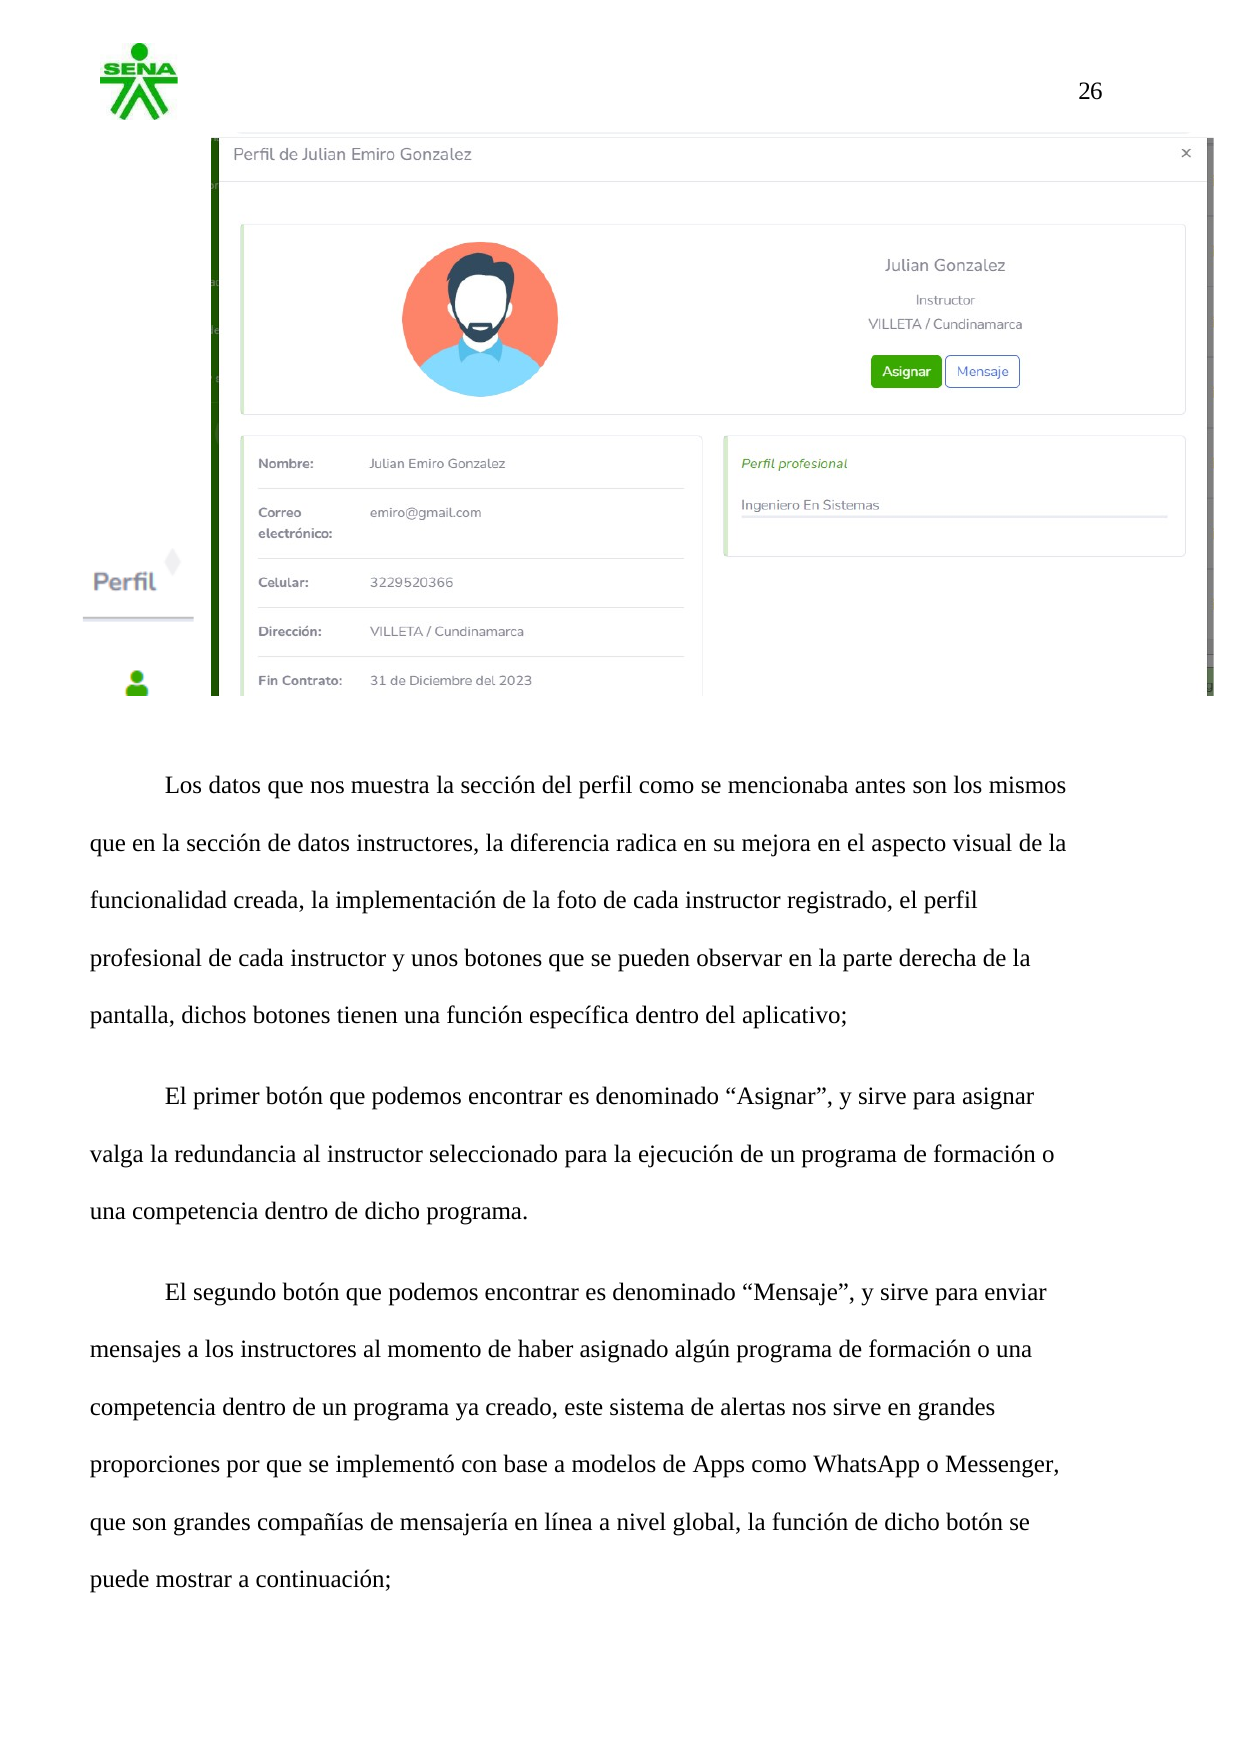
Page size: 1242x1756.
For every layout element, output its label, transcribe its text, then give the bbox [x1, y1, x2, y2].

text El primer botón que podemos encontrar es denominado “Asignar”, y sirve para asignar valga la redundancia al instructor seleccionado para la ejecución de un programa de formación o una competencia dentro de dicho programa. [89, 1081, 1074, 1225]
picture [211, 132, 1214, 696]
picture [100, 43, 178, 120]
picture [82, 548, 194, 696]
text El segundo botón que podemos encontrar es denominado “Mensaje”, y sirve para enviar mensajes a los instructores al momento de haber asignado algún programa de formación o una competencia dentro de un programa ya creado, este sistema de alertas nos sirve en grandes proporciones por que se implementó con base a modelos de Apps como WhatsApp o Messenger, que son grandes compañías de mensajería en línea a nivel global, la función de dicho botón se puede mostrar a continuación; [89, 1277, 1074, 1593]
text Los datos que nos muestra la sección del perfil como se mencionaba antes son los mismos que en la sección de datos instructores, la diferencia radica en su mejora en el aspecto visual de la funcionalidad creada, la implementación de la foto de cada instructor registrado, el perfil profesional de cada instructor y unos botones que se pueden observar en la parte derecha de la pantalla, dichos botones tienen una función específica dentro del aplicativo; [89, 770, 1074, 1029]
